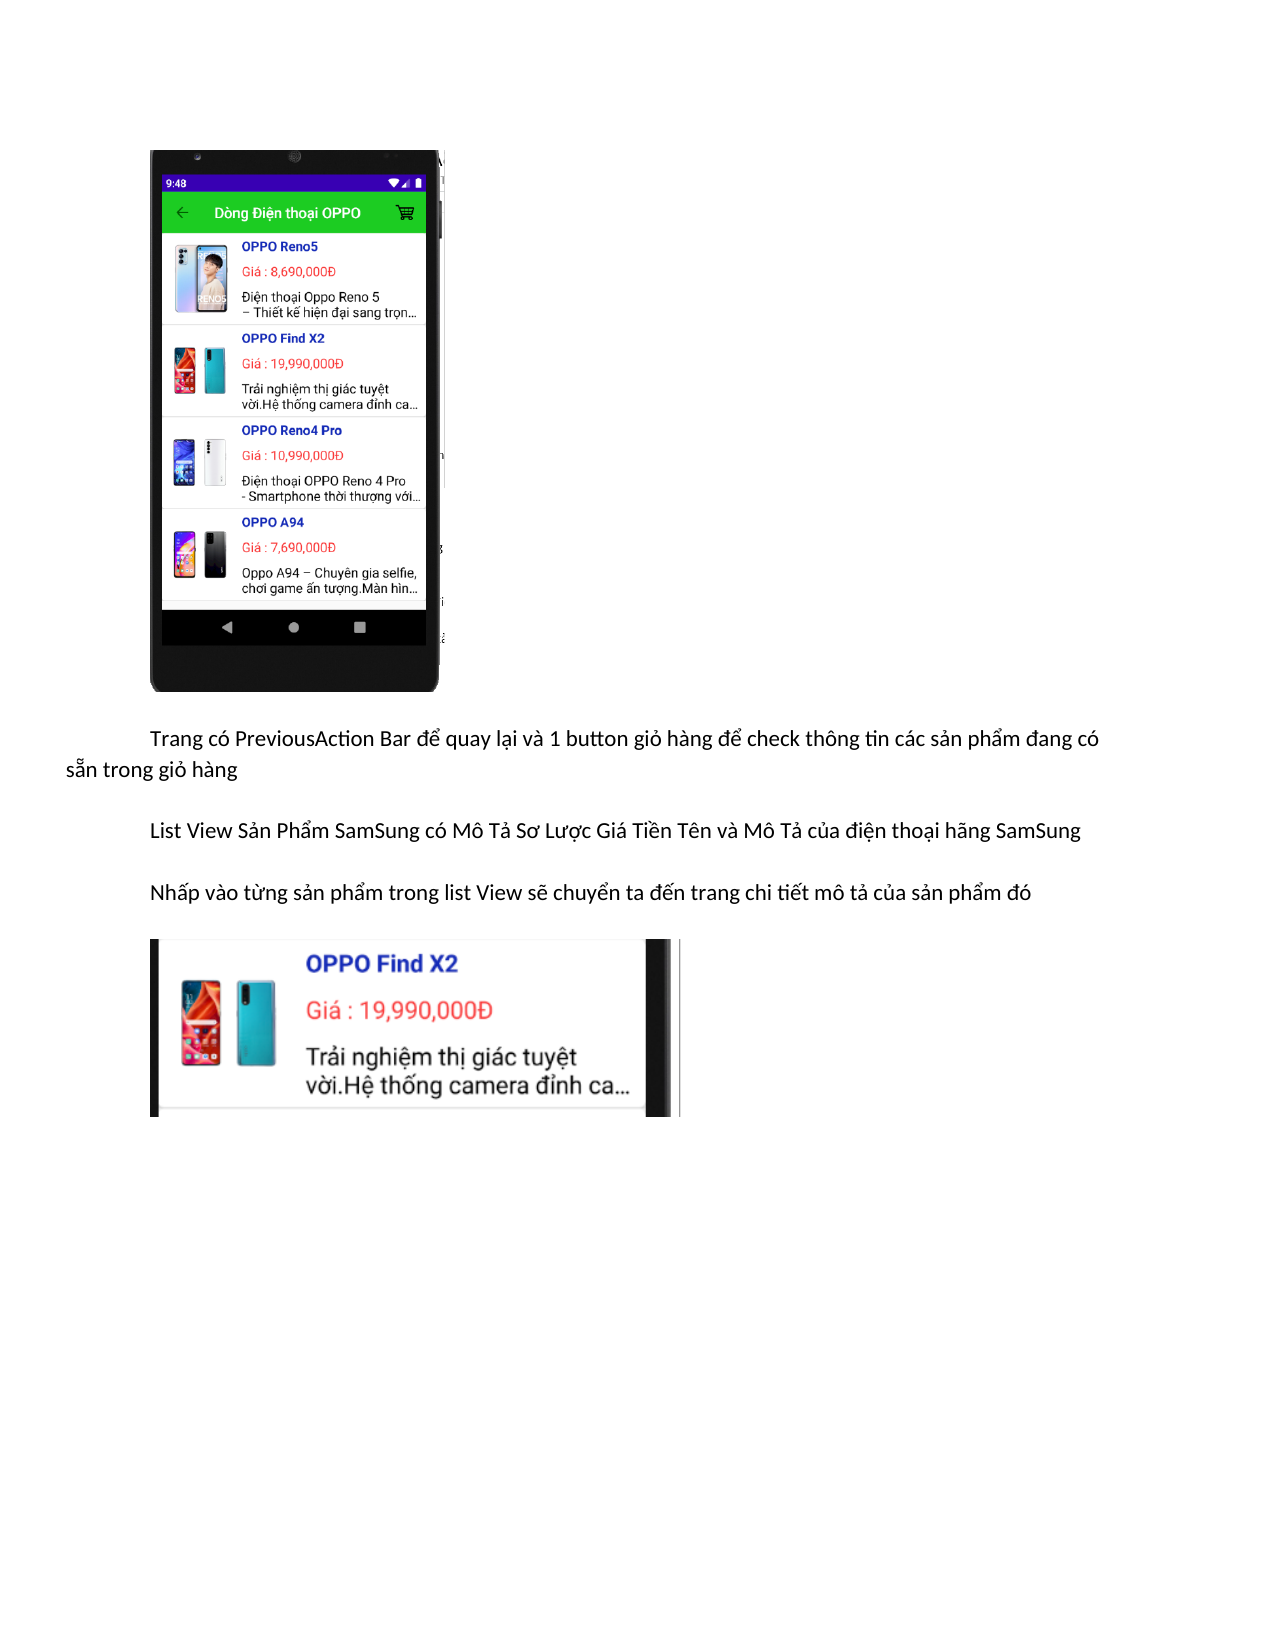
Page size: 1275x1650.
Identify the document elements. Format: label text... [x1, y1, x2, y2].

text Nhấp vào từng sản phẩm trong list View sẽ chuyển ta đến trang chi tiết mô tả của sản phẩm đó [66, 878, 1125, 906]
picture [150, 150, 445, 692]
picture [150, 939, 680, 1117]
text List View Sản Phẩm SamSung có Mô Tả Sơ Lược Giá Tiền Tên và Mô Tả của điện thoại hãng SamSung [66, 816, 1125, 844]
text Trang có PreviousAction Bar để quay lại và 1 button giỏ hàng để check thông tin các sản phẩm đang có sẵn trong giỏ hàng [66, 724, 1125, 783]
